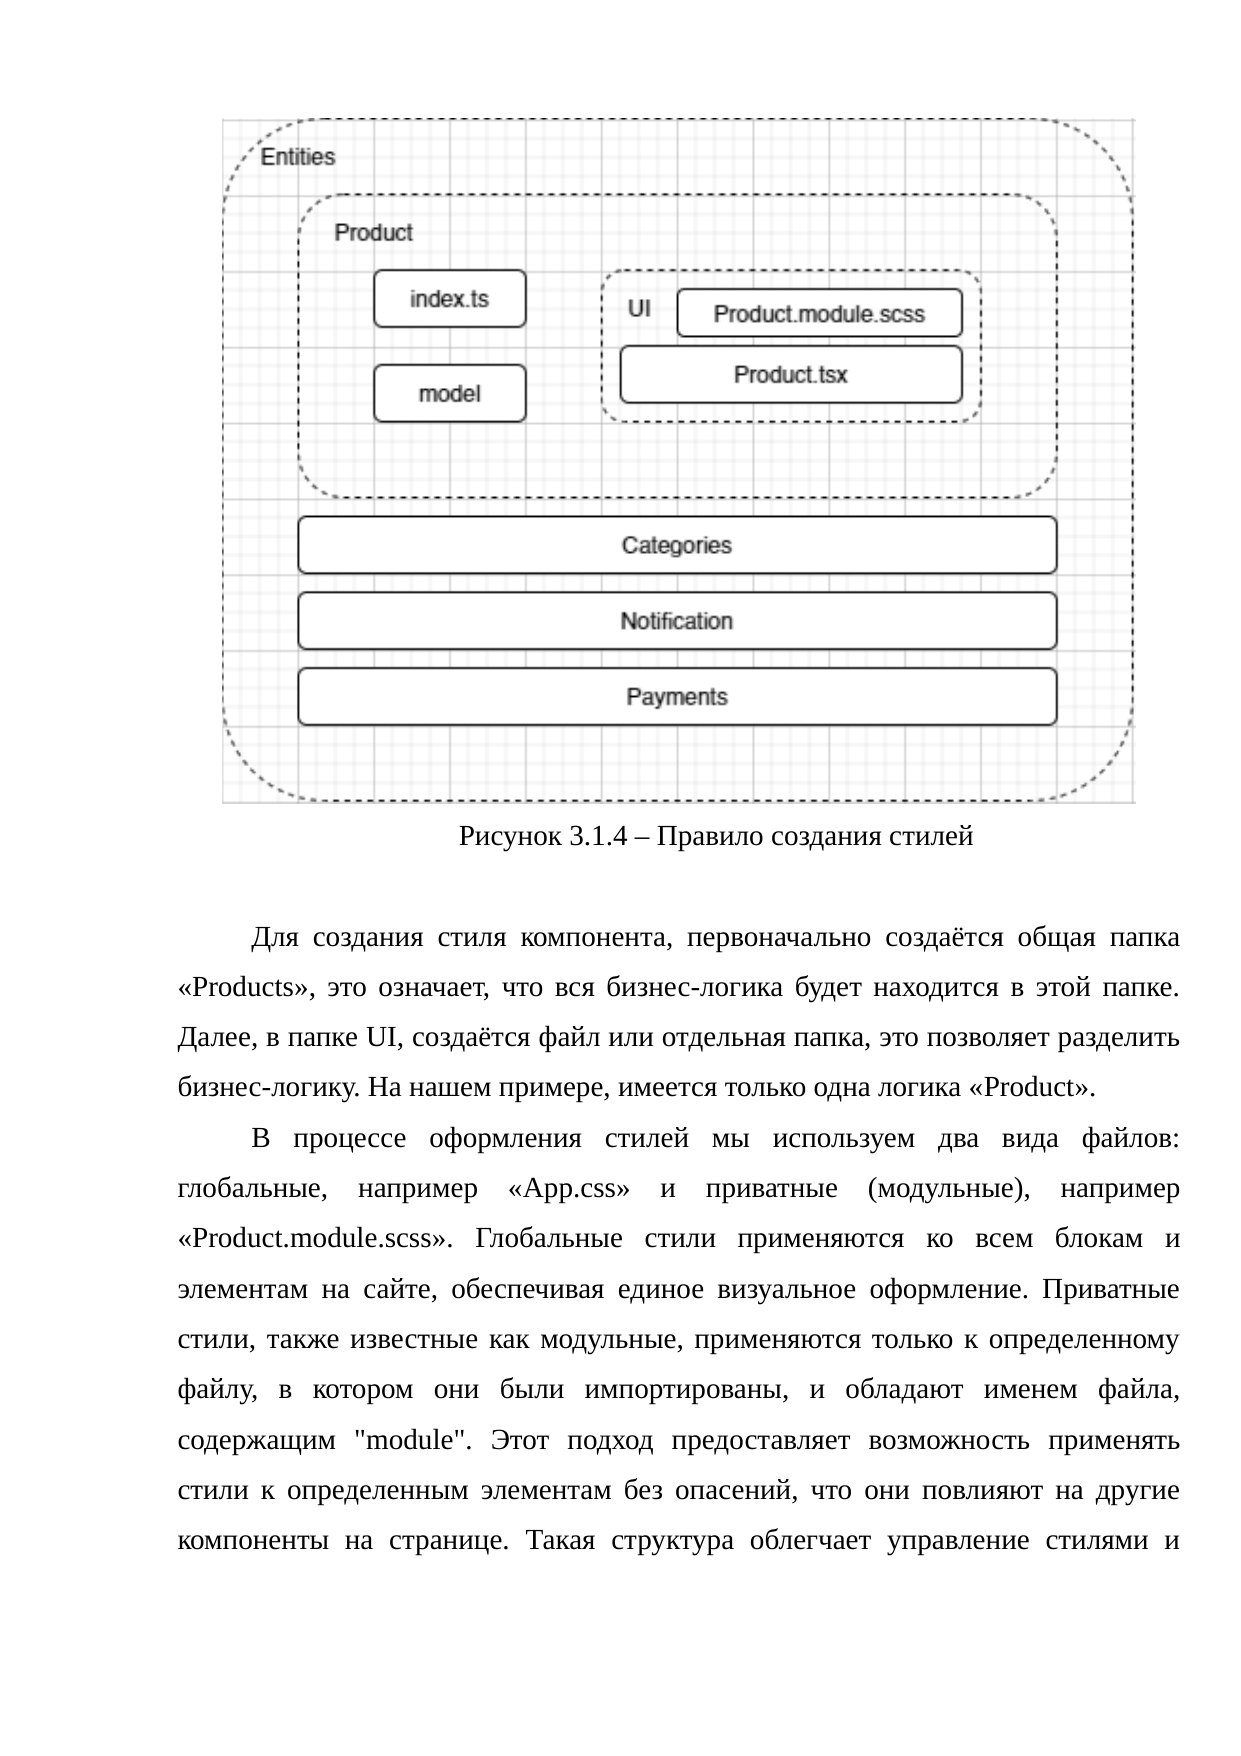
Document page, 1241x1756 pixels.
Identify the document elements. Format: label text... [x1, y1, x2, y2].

picture [222, 118, 1136, 804]
text Для создания стиля компонента, первоначально создаётся общая папка «Products», это означает, что вся бизнес-логика будет находится в этой папке. Далее, в папке UI, создаётся файл или отдельная папка, это позволяет разделить бизнес-логику. На нашем примере, имеется только одна логика «Product». [177, 919, 1181, 1103]
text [177, 1120, 1181, 1556]
text Рисунок 3.1.4 – Правило создания стилей [177, 818, 1181, 852]
